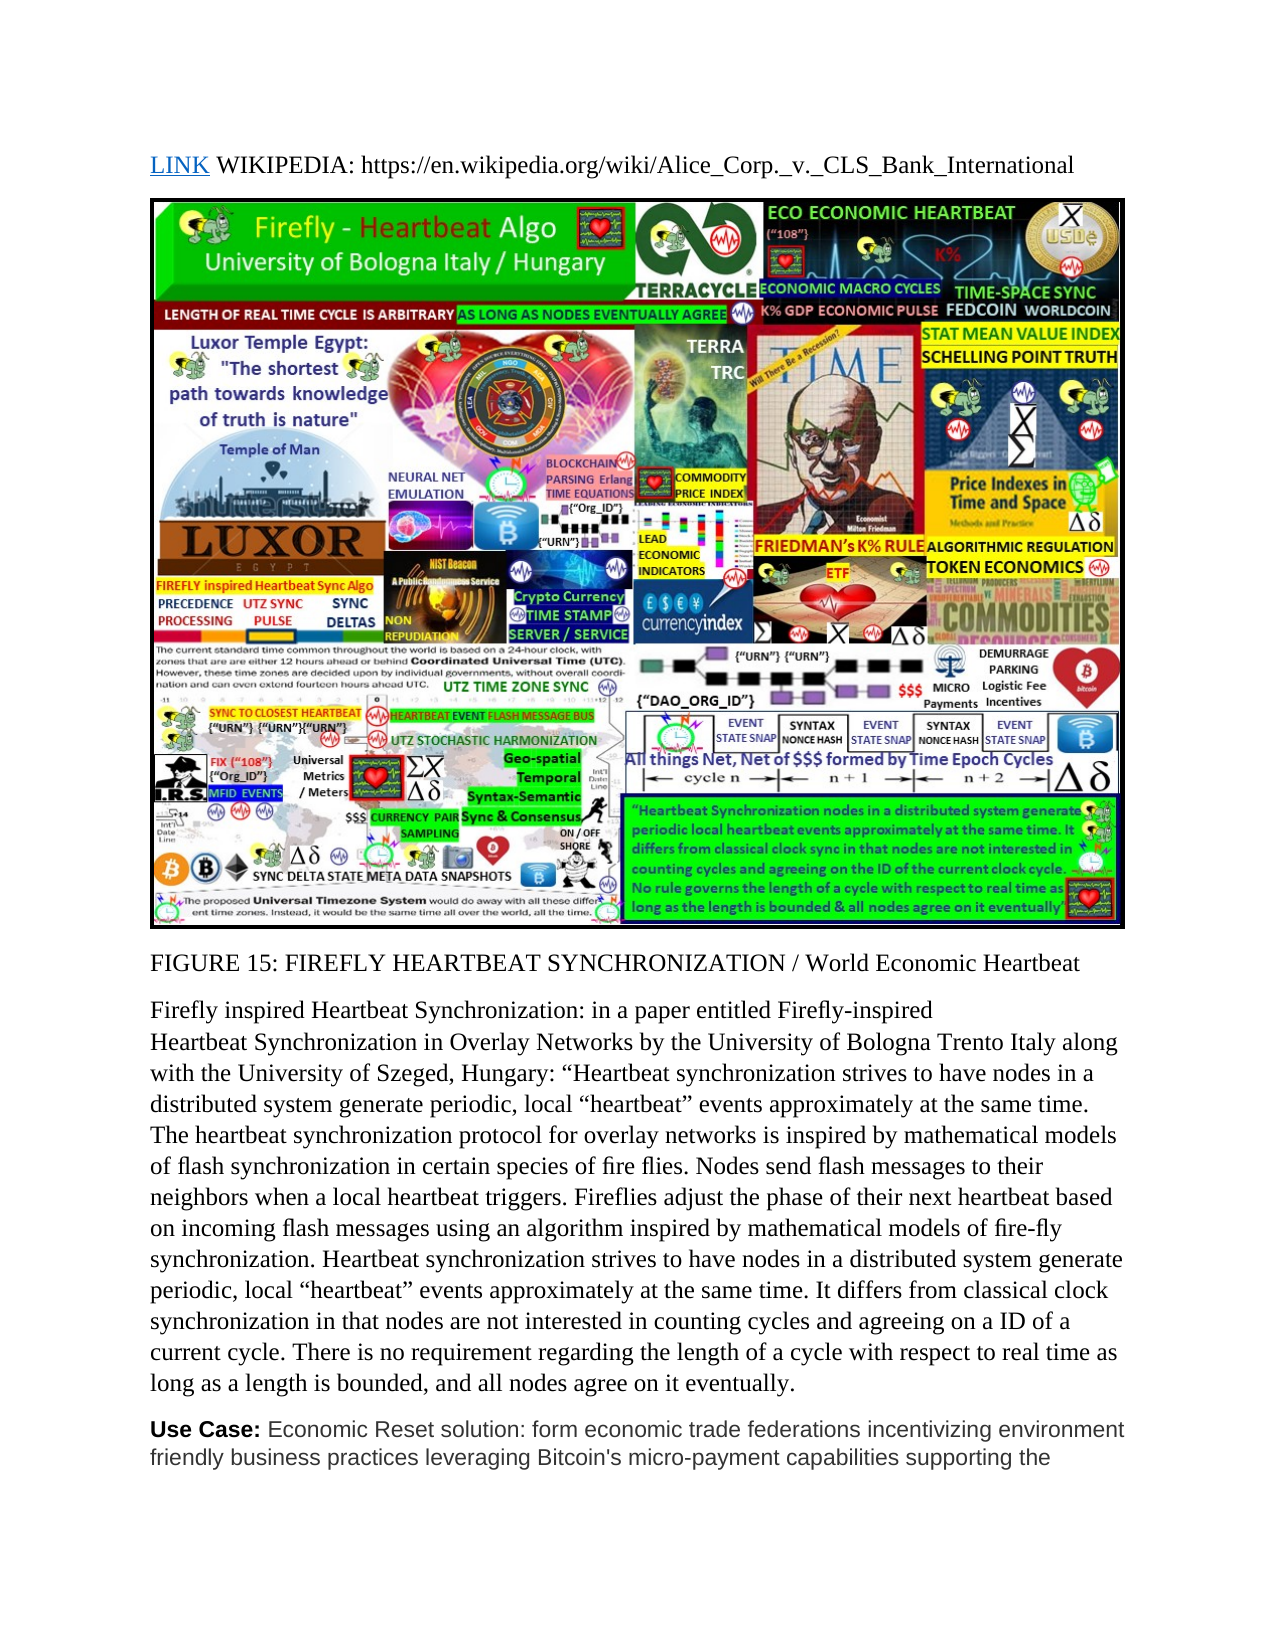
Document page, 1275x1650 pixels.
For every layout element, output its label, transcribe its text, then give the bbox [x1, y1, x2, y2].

text Firefly inspired Heartbeat Synchronization: in a paper entitled Fireﬂy-inspired Heartbeat Synchronization in Overlay Networks by the University of Bologna Trento Italy along with the University of Szeged, Hungary: “Heartbeat synchronization strives to have nodes in a distributed system generate periodic, local “heartbeat” events approximately at the same time. The heartbeat synchronization protocol for overlay networks is inspired by mathematical models of ﬂash synchronization in certain species of ﬁre ﬂies. Nodes send ﬂash messages to their neighbors when a local heartbeat triggers. Fireflies adjust the phase of their next heartbeat based on incoming ﬂash messages using an algorithm inspired by mathematical models of ﬁre-ﬂy synchronization. Heartbeat synchronization strives to have nodes in a distributed system generate periodic, local “heartbeat” events approximately at the same time. It differs from classical clock synchronization in that nodes are not interested in counting cycles and agreeing on a ID of a current cycle. There is no requirement regarding the length of a cycle with respect to real time as long as a length is bounded, and all nodes agree on it eventually. [150, 996, 1125, 1397]
text FIGURE 15: FIREFLY HEARTBEAT SYNCHRONIZATION / World Economic Heartbeat [150, 948, 1125, 977]
text LINK WIKIPEDIA: https://en.wikipedia.org/wiki/Alice_Corp._v._CLS_Bank_International [150, 150, 1125, 179]
picture [154, 202, 1121, 925]
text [150, 1416, 1125, 1471]
